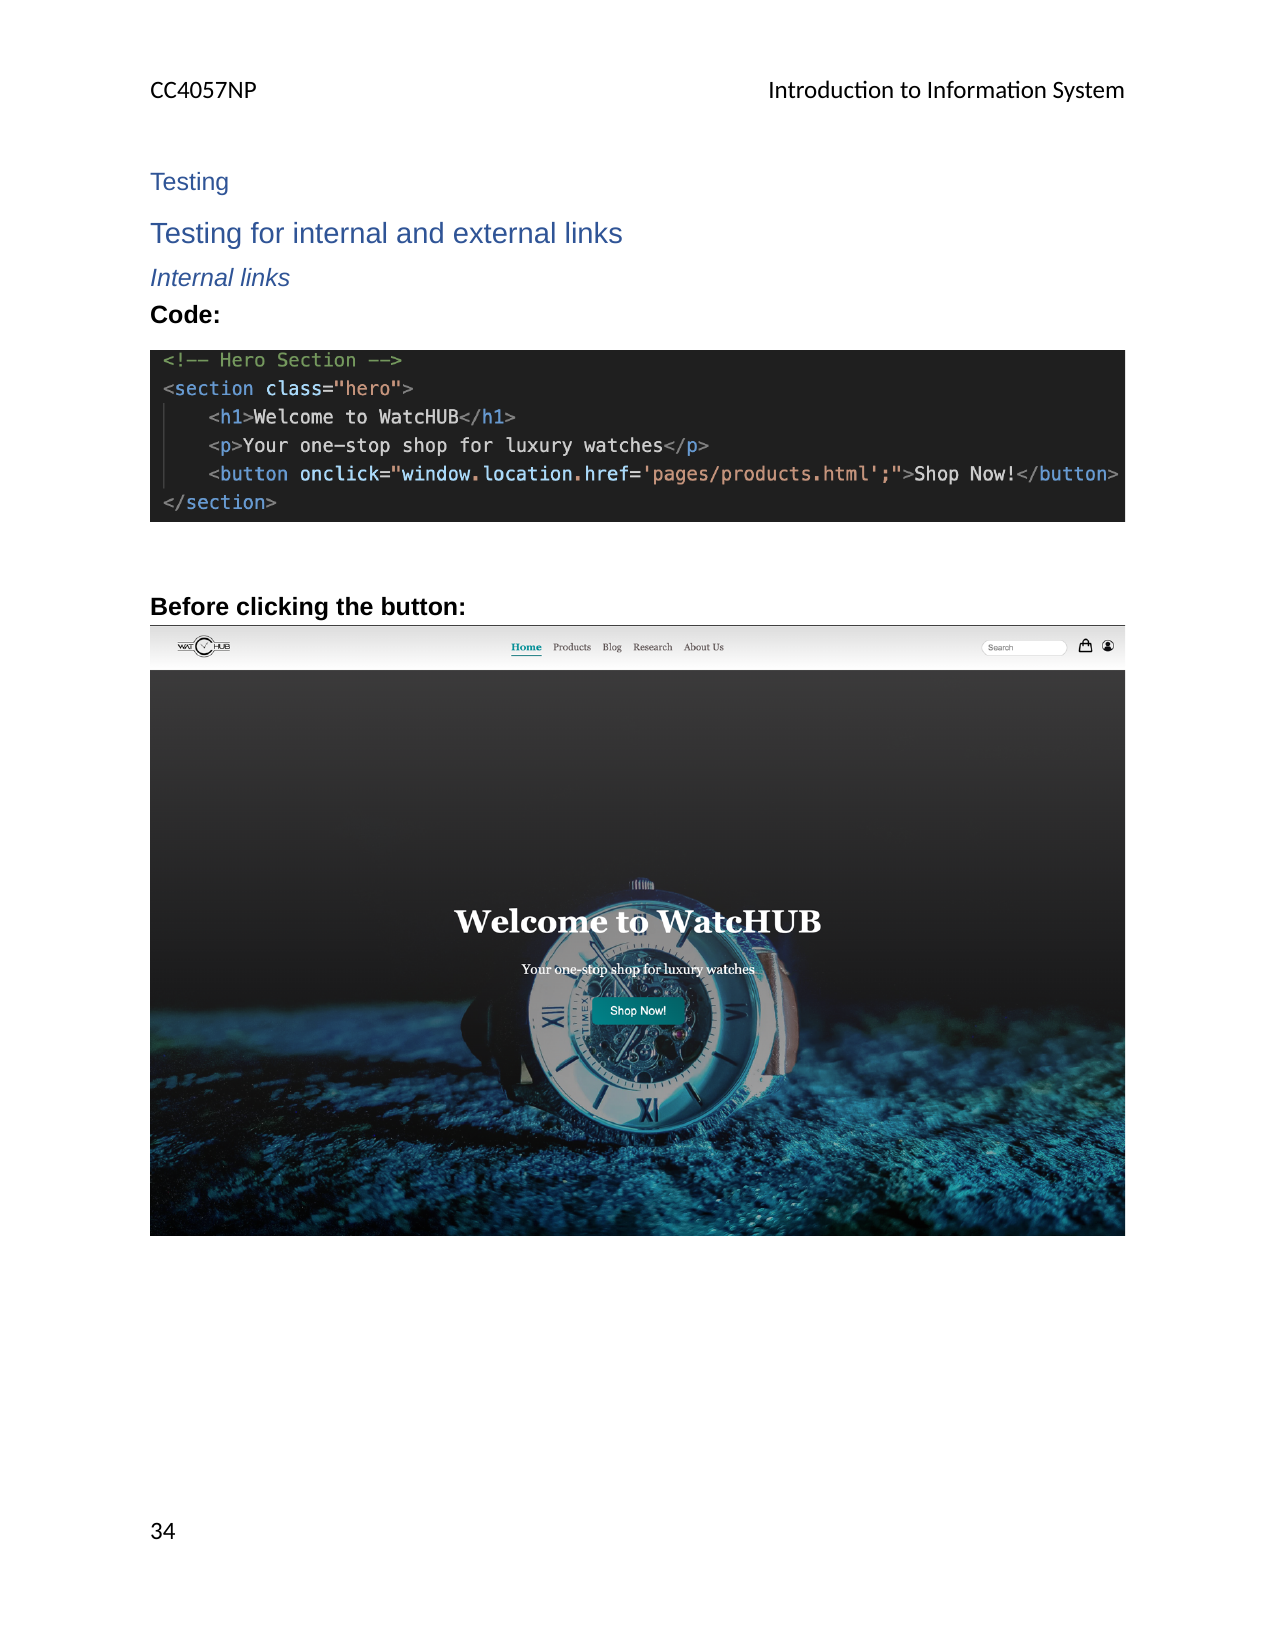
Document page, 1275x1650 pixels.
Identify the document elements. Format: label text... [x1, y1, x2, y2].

subtitle Testing [150, 167, 1125, 195]
subtitle Testing for internal and external links [150, 216, 1125, 250]
subtitle Internal links [150, 263, 1125, 292]
picture [150, 350, 1125, 522]
text Before clicking the button: [150, 592, 1125, 625]
text Code: [150, 300, 1125, 329]
picture [150, 625, 1125, 1236]
